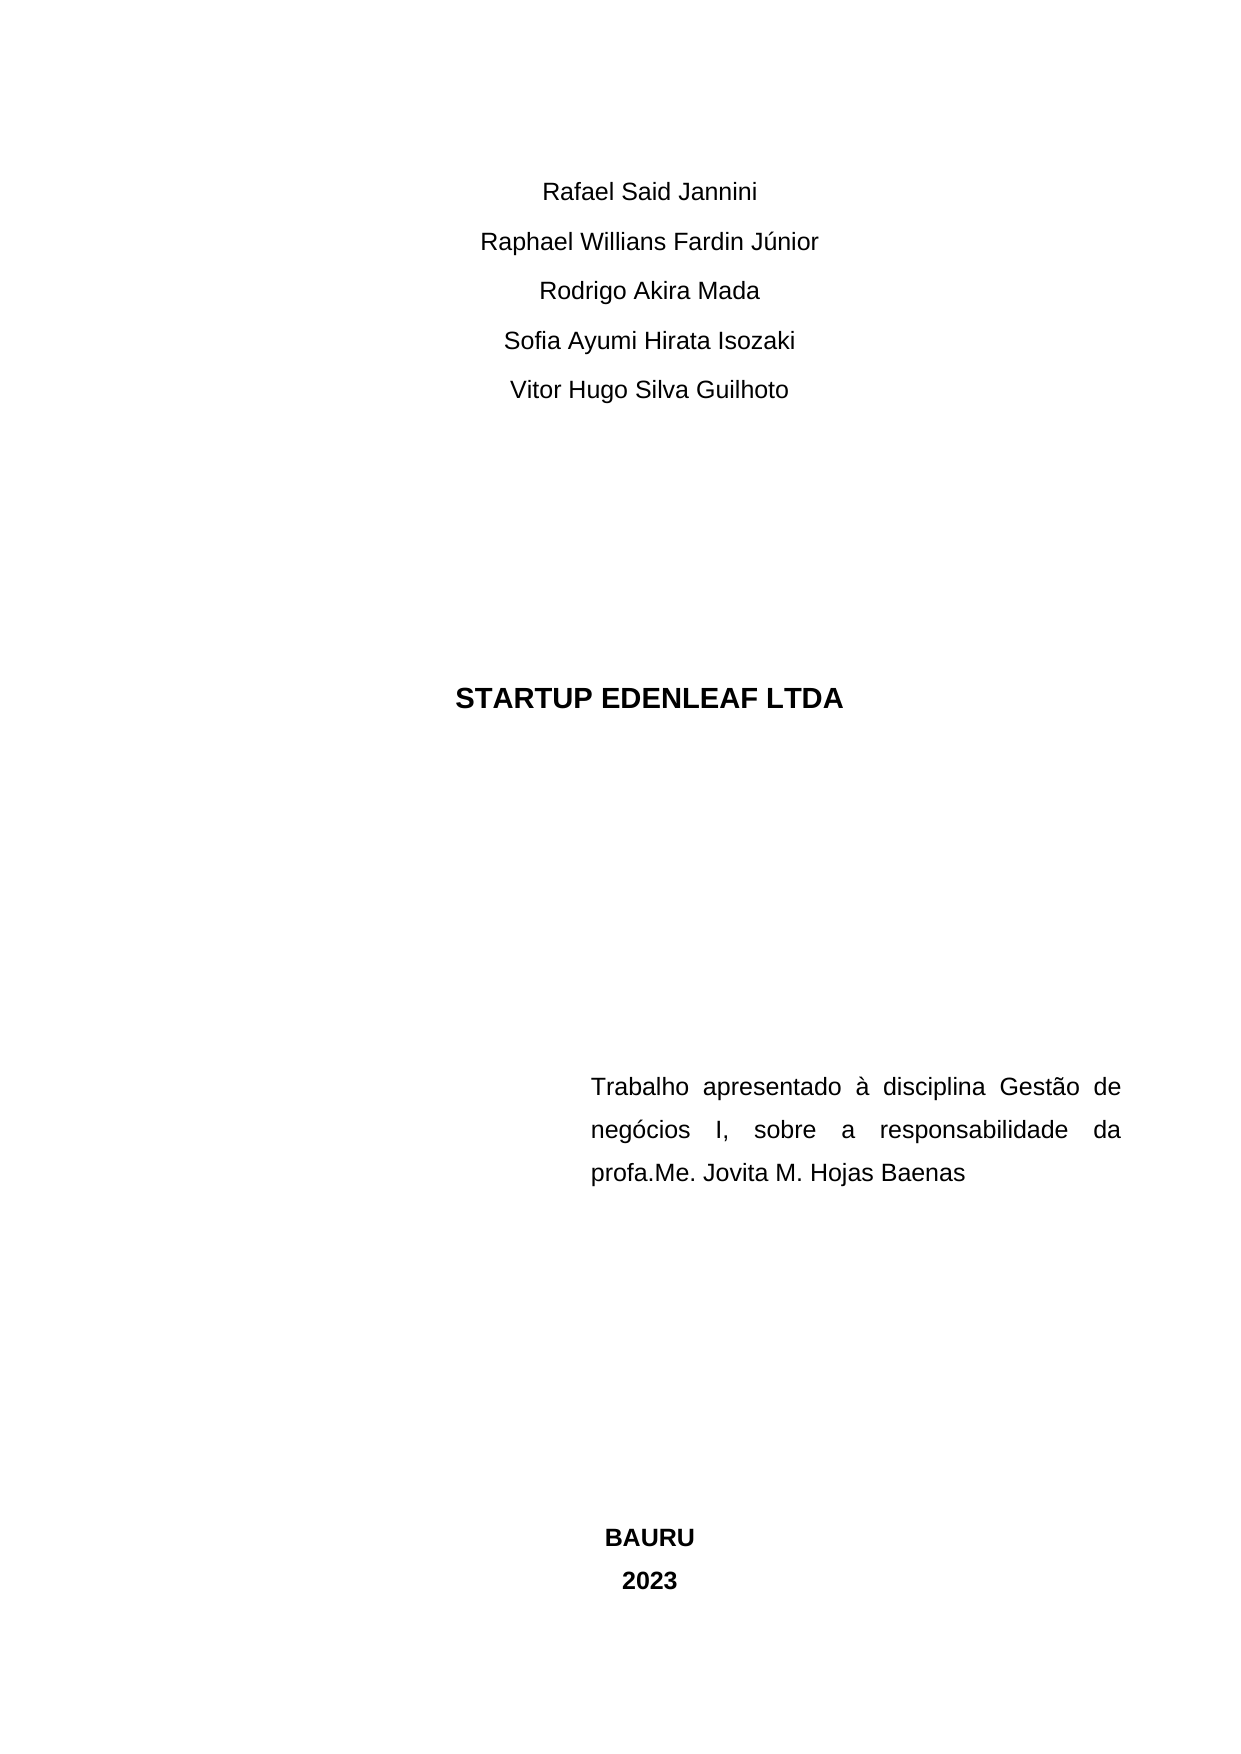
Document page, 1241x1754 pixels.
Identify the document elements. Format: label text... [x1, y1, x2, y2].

text BAURU [177, 1522, 1122, 1551]
text 2023 [177, 1566, 1122, 1594]
text Sofia Ayumi Hirata Isozaki [177, 326, 1122, 355]
text Rafael Said Jannini [177, 177, 1122, 206]
text STARTUP EDENLEAF LTDA [177, 681, 1122, 714]
text Vitor Hugo Silva Guilhoto [177, 376, 1122, 404]
text Trabalho apresentado à disciplina Gestão de negócios I, sobre a responsabilidade da profa.Me. Jovita M. Hojas Baenas [591, 1072, 1122, 1187]
text Raphael Willians Fardin Júnior [177, 227, 1122, 256]
text Rodrigo Akira Mada [177, 276, 1122, 305]
